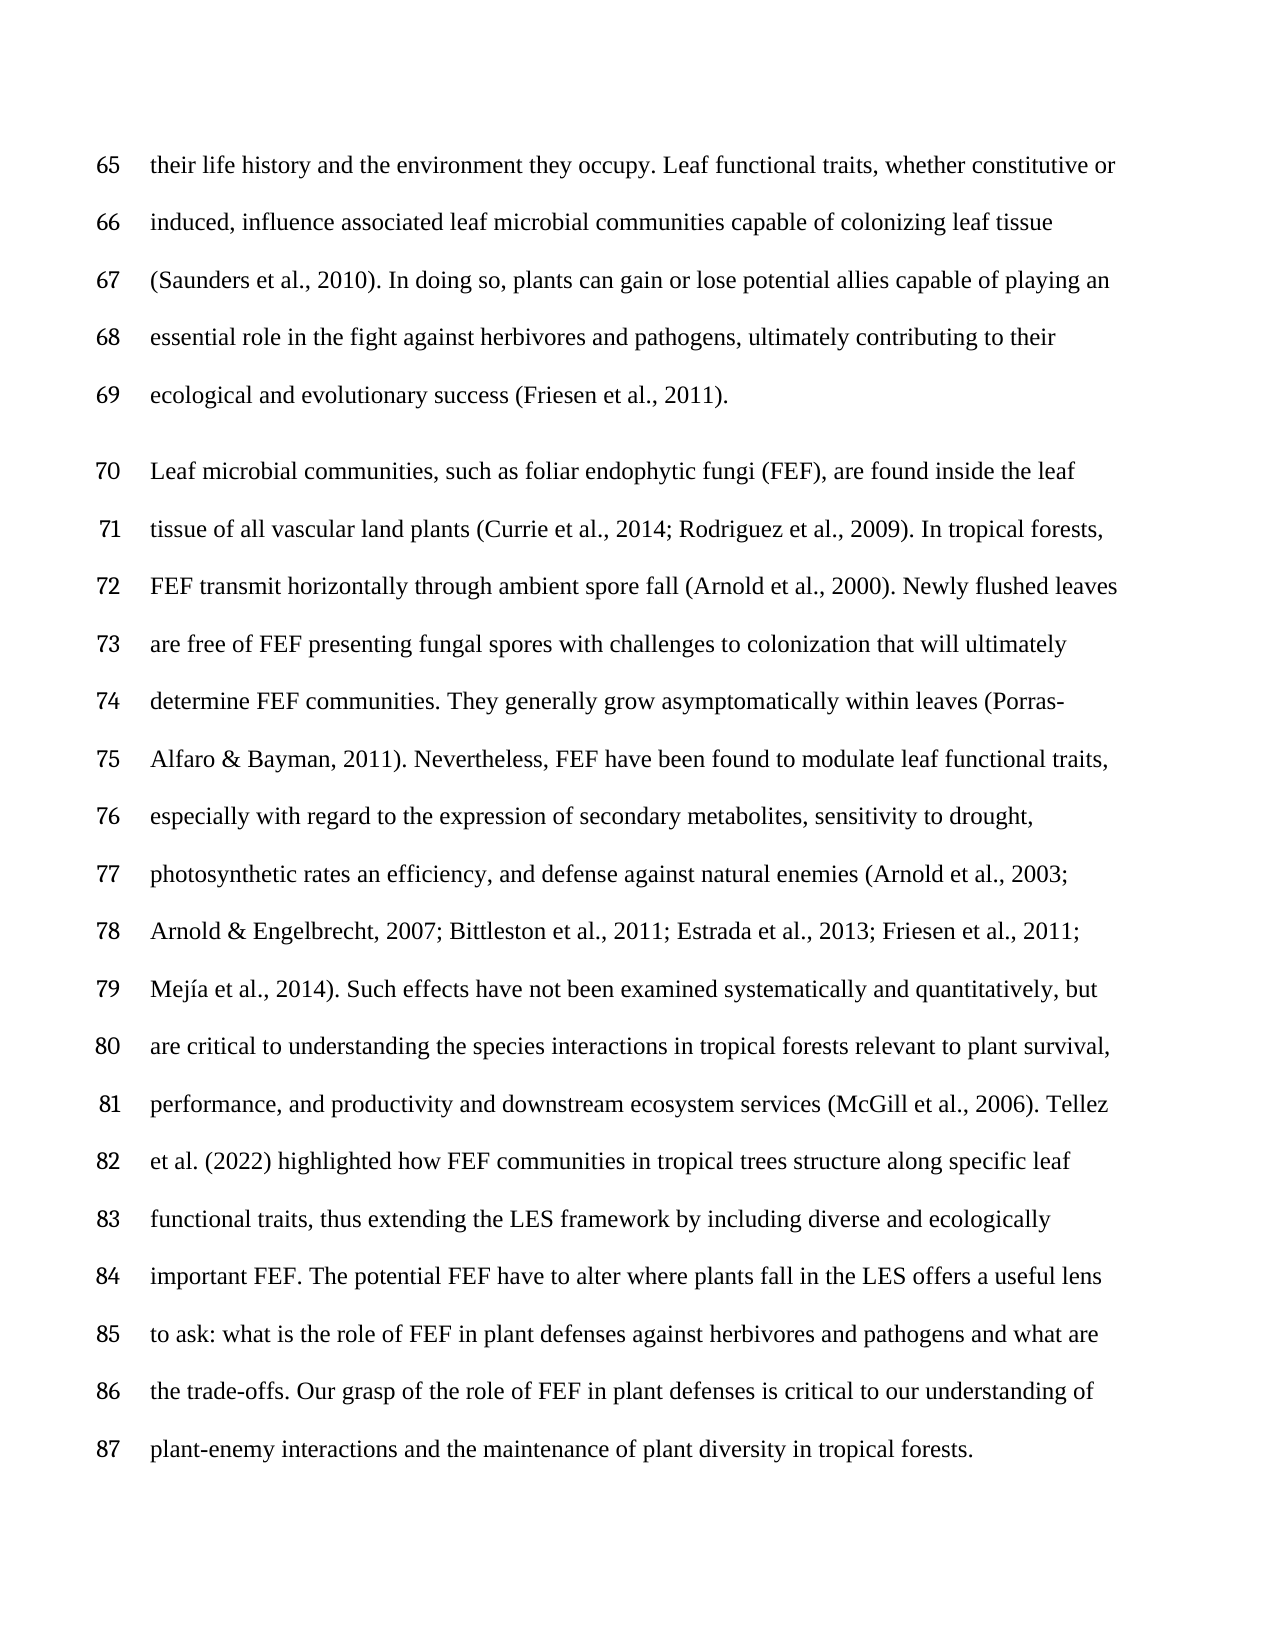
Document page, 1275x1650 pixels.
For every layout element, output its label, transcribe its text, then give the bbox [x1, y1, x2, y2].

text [150, 150, 1125, 409]
text Leaf microbial communities, such as foliar endophytic fungi (FEF), are found inside the leaf tissue of all vascular land plants (Currie et al., 2014; Rodriguez et al., 2009). In tropical forests, FEF transmit horizontally through ambient spore fall (Arnold et al., 2000). Newly flushed leaves are free of FEF presenting fungal spores with challenges to colonization that will ultimately determine FEF communities. They generally grow asymptomatically within leaves (Porras-Alfaro & Bayman, 2011). Nevertheless, FEF have been found to modulate leaf functional traits, especially with regard to the expression of secondary metabolites, sensitivity to drought, photosynthetic rates an efficiency, and defense against natural enemies (Arnold et al., 2003; Arnold & Engelbrecht, 2007; Bittleston et al., 2011; Estrada et al., 2013; Friesen et al., 2011; Mejía et al., 2014). Such effects have not been examined systematically and quantitatively, but are critical to understanding the species interactions in tropical forests relevant to plant survival, performance, and productivity and downstream ecosystem services (McGill et al., 2006). Tellez et al. (2022) highlighted how FEF communities in tropical trees structure along specific leaf functional traits, thus extending the LES framework by including diverse and ecologically important FEF. The potential FEF have to alter where plants fall in the LES offers a useful lens to ask: what is the role of FEF in plant defenses against herbivores and pathogens and what are the trade-offs. Our grasp of the role of FEF in plant defenses is critical to our understanding of plant-enemy interactions and the maintenance of plant diversity in tropical forests. [150, 456, 1125, 1462]
